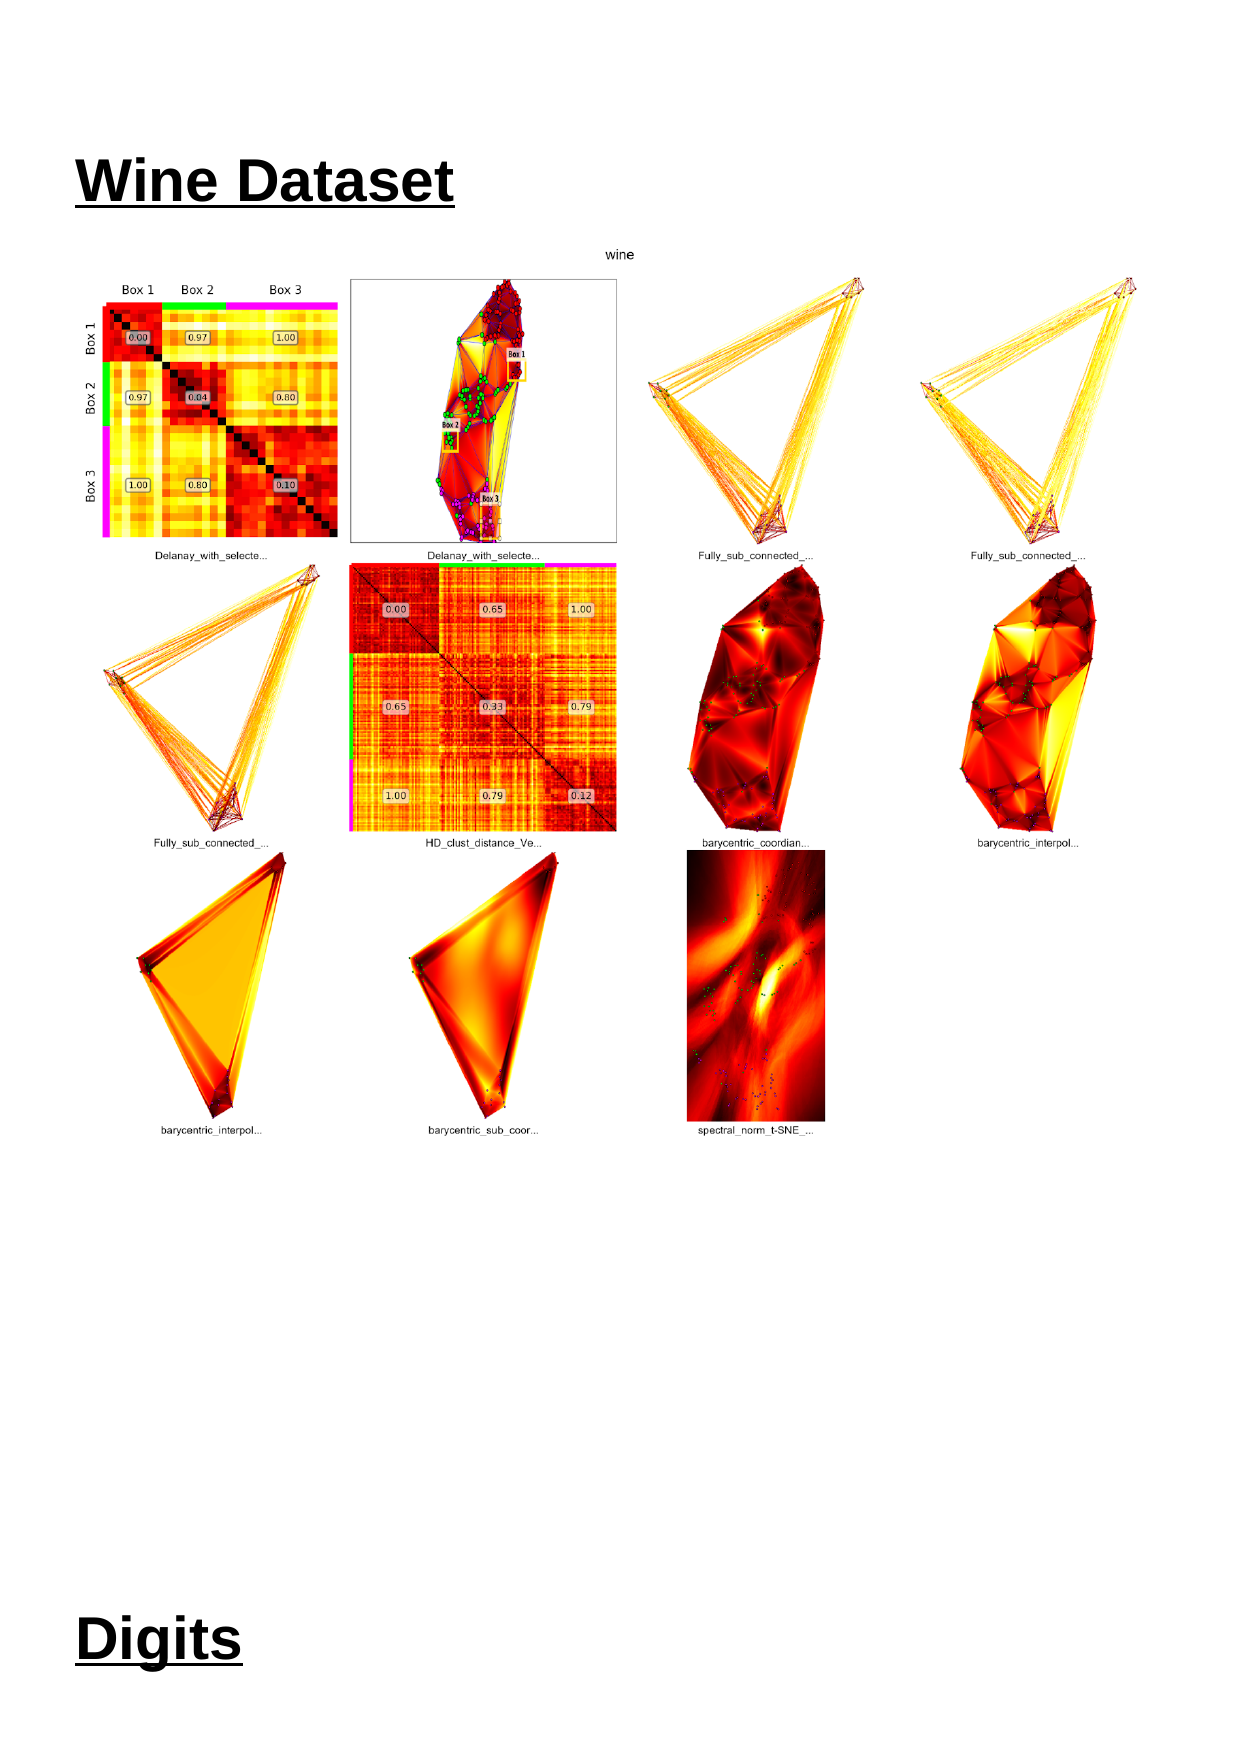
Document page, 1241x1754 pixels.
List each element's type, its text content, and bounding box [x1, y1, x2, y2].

picture [75, 239, 1163, 1136]
text Digits [75, 1603, 1165, 1672]
text Wine Dataset [75, 144, 1165, 214]
